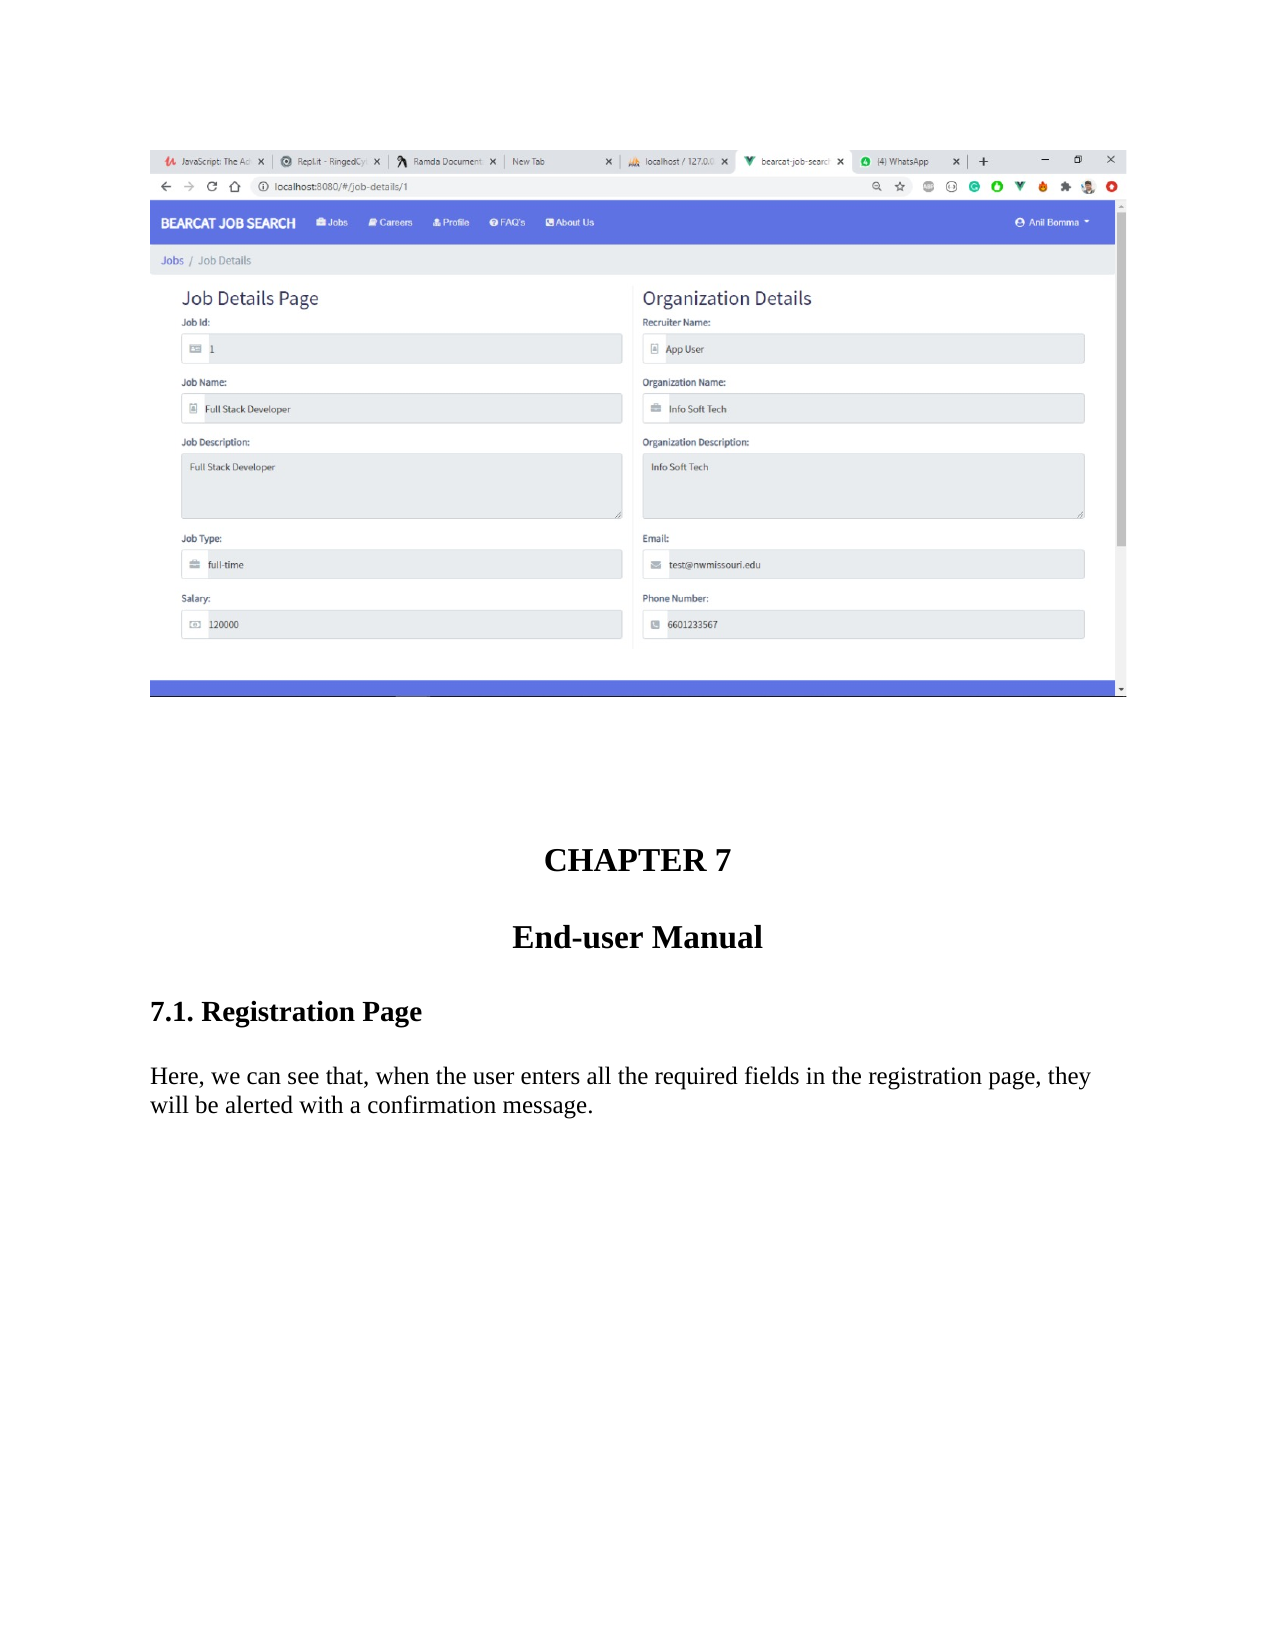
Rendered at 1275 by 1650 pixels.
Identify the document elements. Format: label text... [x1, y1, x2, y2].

text 7.1. Registration Page [150, 994, 1125, 1027]
text CHAPTER 7 [150, 841, 1125, 879]
text Here, we can see that, when the user enters all the required fields in the registration page, they will be alerted with a confirmation message. [150, 1061, 1125, 1118]
picture [150, 150, 1127, 697]
text End-user Manual [150, 917, 1125, 956]
